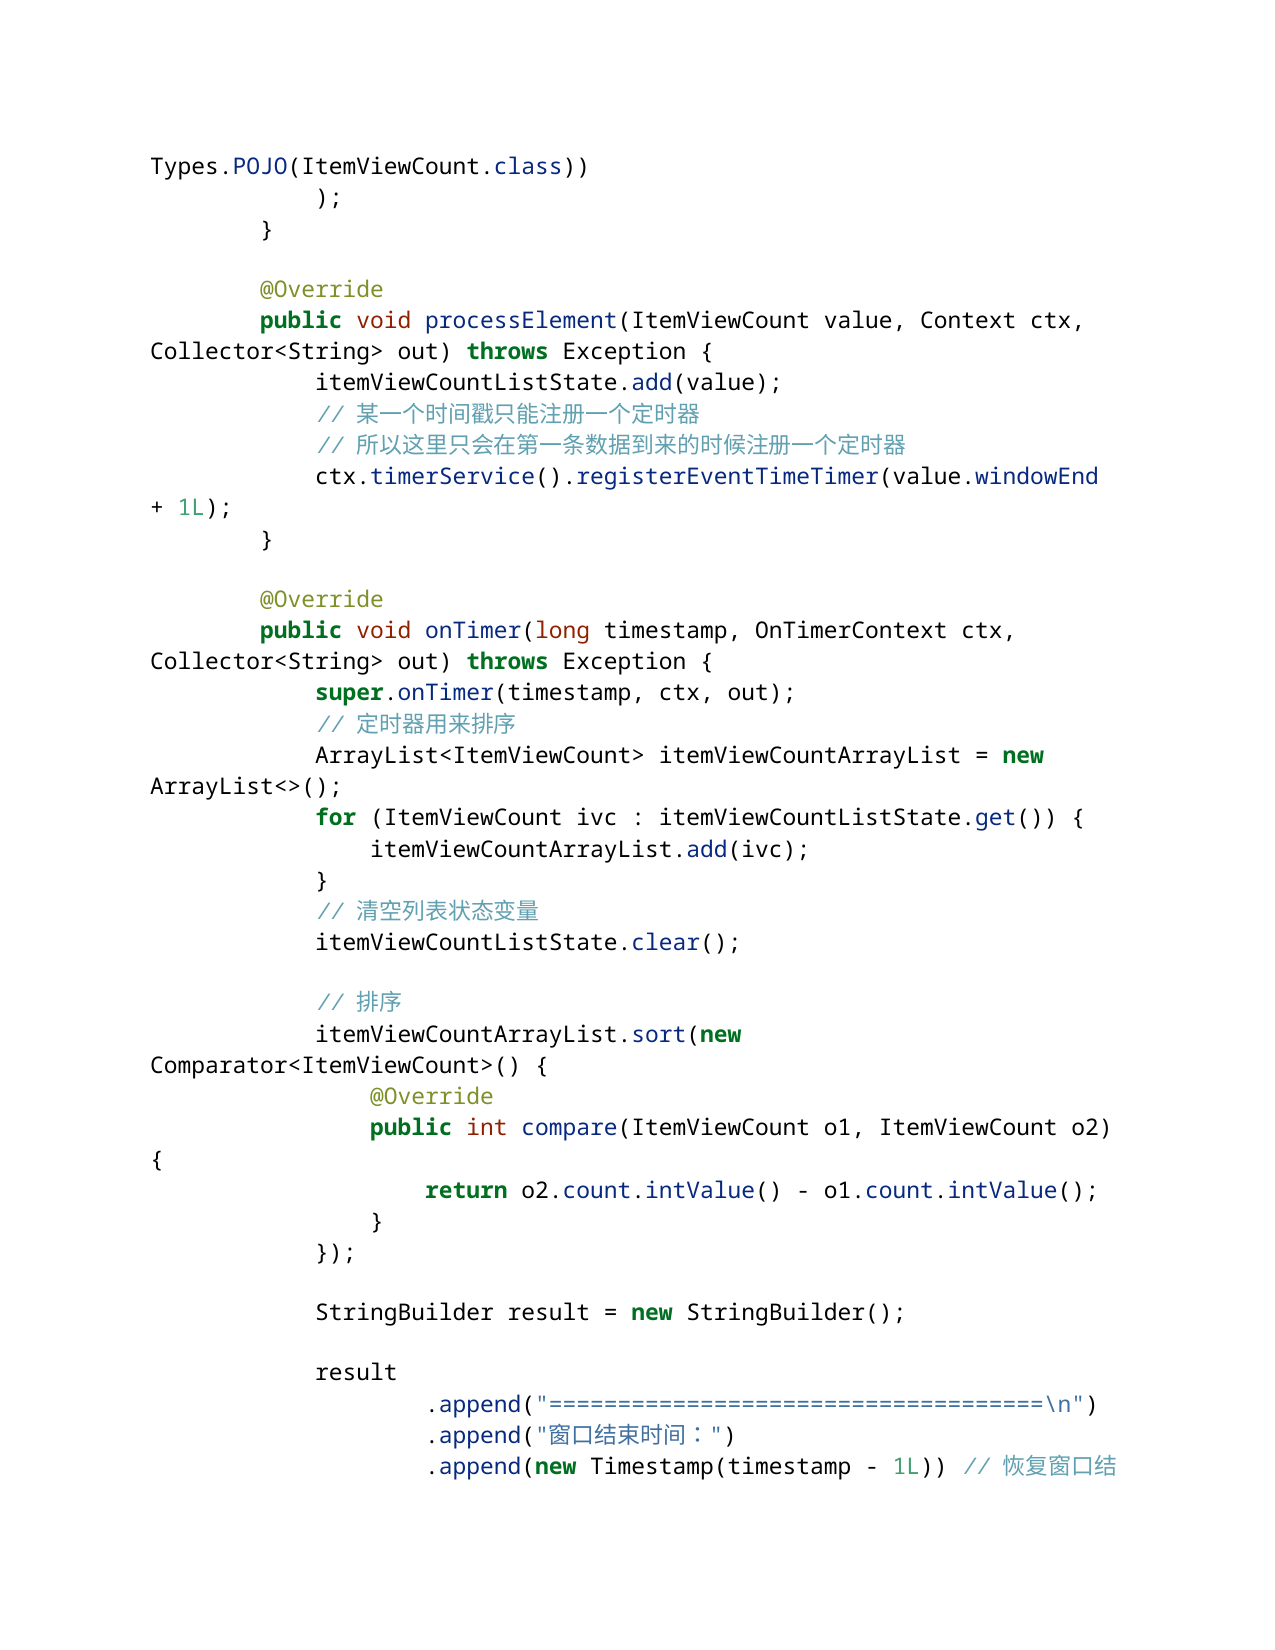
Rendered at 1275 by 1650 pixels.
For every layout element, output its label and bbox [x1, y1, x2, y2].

text [150, 150, 1125, 1481]
